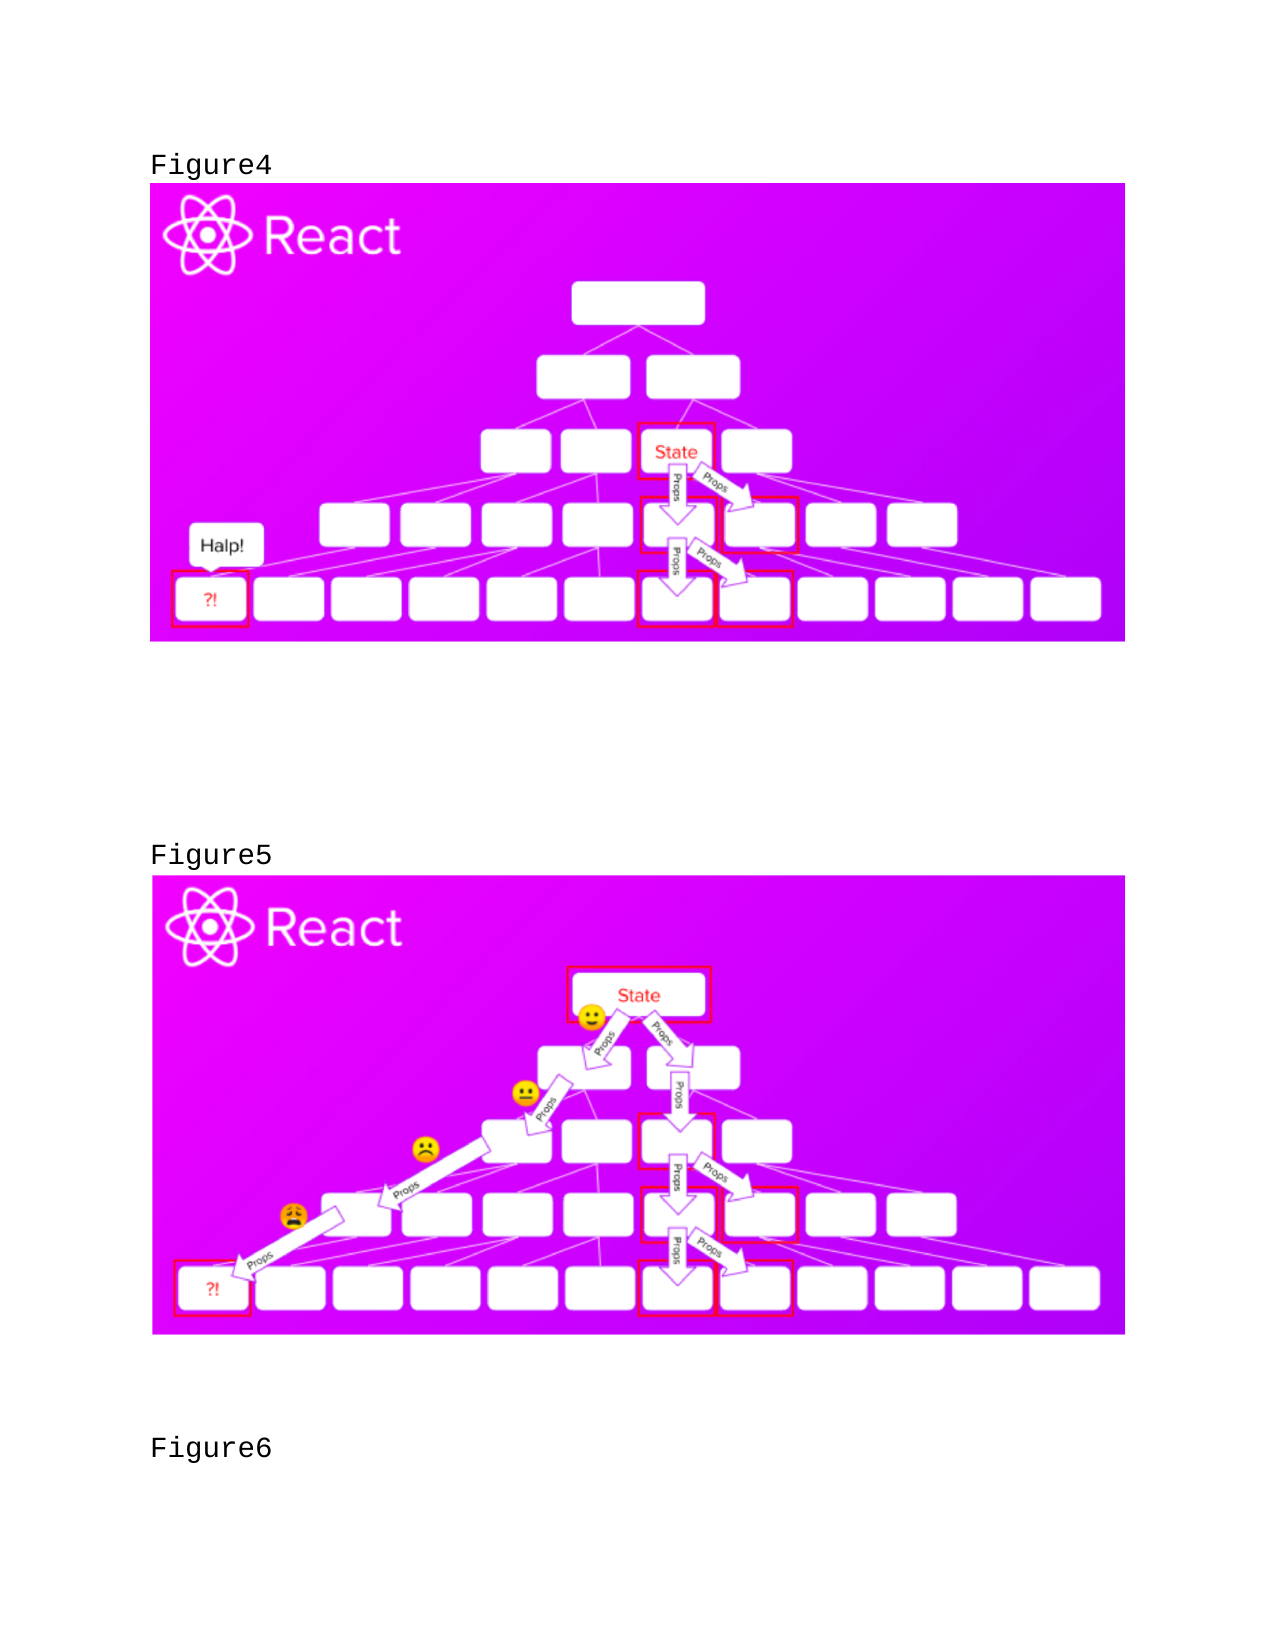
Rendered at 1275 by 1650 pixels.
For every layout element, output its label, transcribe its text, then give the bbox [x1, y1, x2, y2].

text Figure6 [150, 1434, 1125, 1467]
picture [150, 183, 1125, 642]
text Figure4 [150, 150, 1125, 183]
text Figure5 [150, 840, 1125, 873]
picture [150, 873, 1125, 1335]
